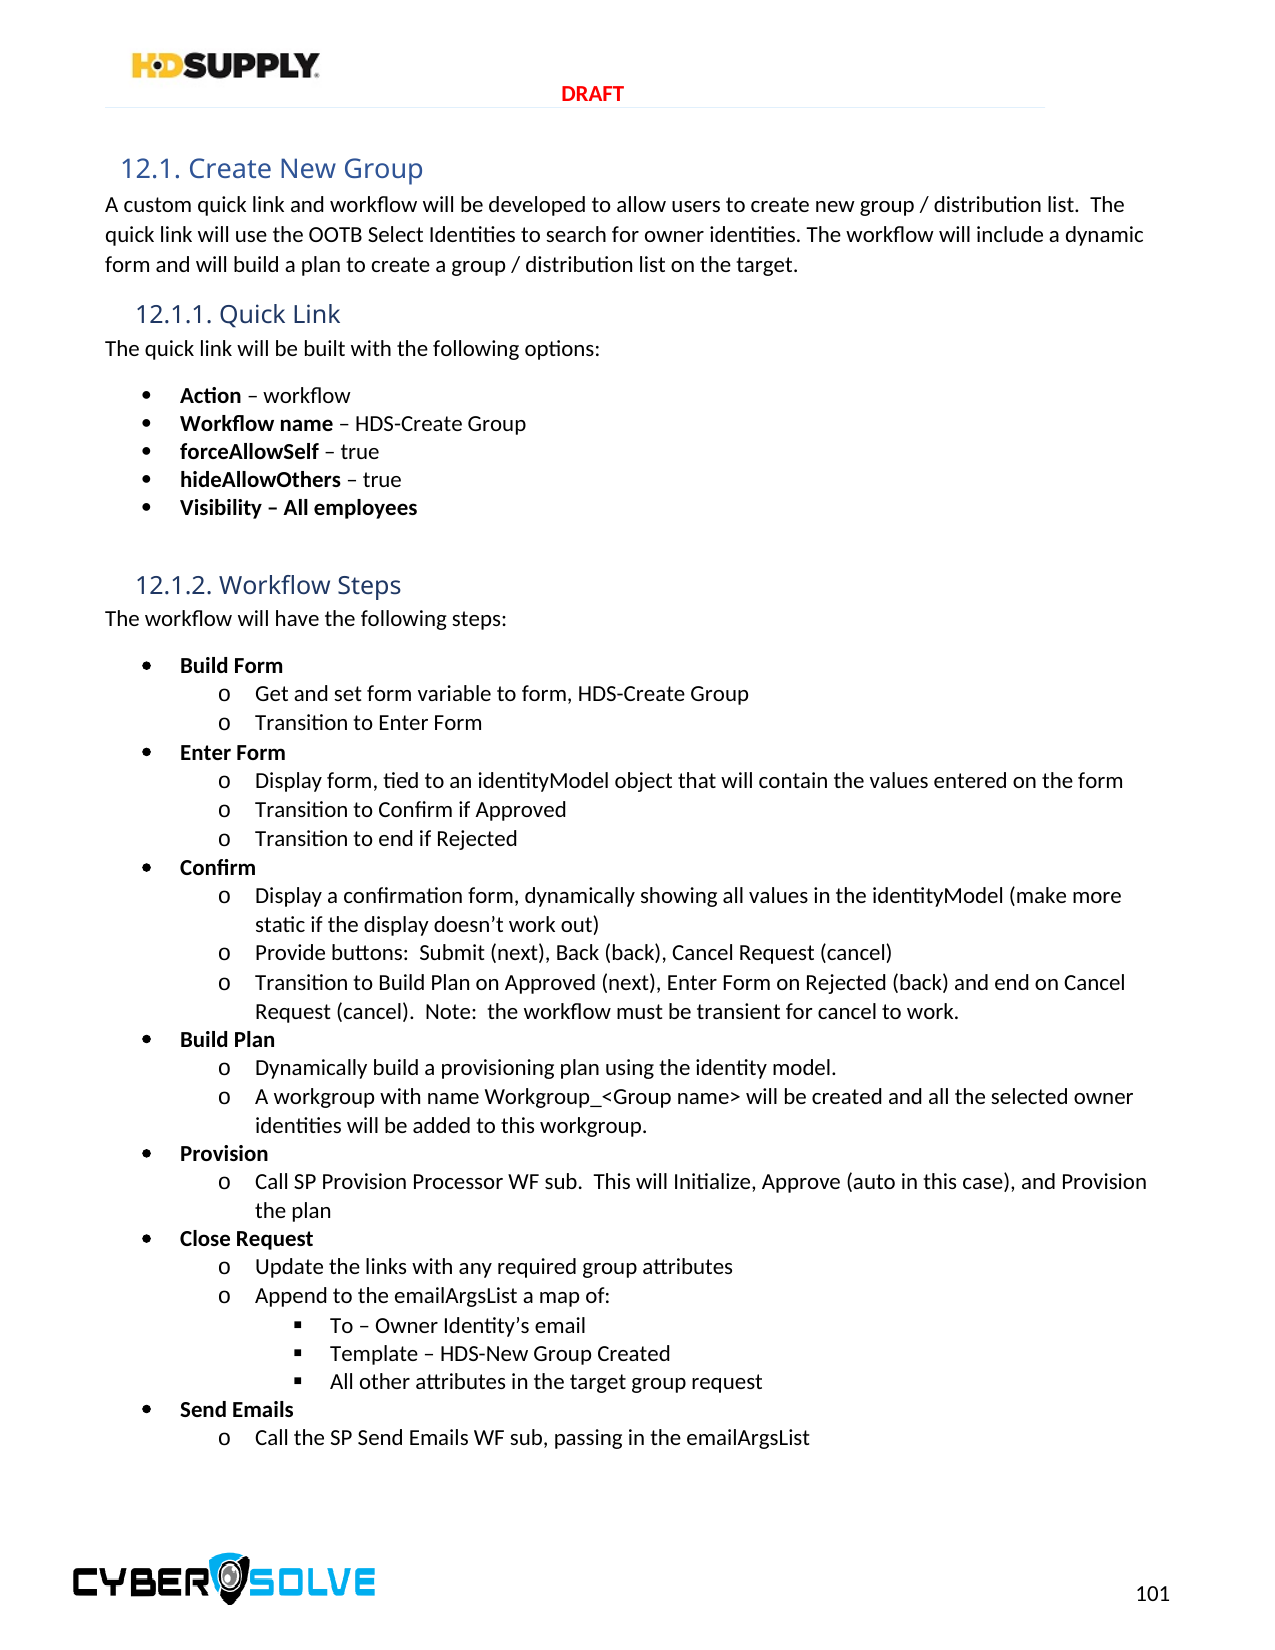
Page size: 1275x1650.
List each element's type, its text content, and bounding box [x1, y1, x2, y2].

list Build Plan [142, 1025, 1170, 1053]
list Get and set form variable to form, HDS-Create Group [217, 679, 1170, 708]
list To – Owner Identity’s email [292, 1311, 1170, 1339]
subtitle Quick Link [135, 297, 1170, 331]
list Append to the emailArgsList a map of: [217, 1282, 1170, 1311]
subtitle Create New Group [120, 150, 1170, 187]
list Visibility – All employees [142, 493, 1170, 521]
list Template – HDS-New Group Created [292, 1339, 1170, 1367]
list A workgroup with name Workgroup_<Group name> will be created and all the selected owner identities will be added to this workgroup. [217, 1082, 1170, 1139]
list Call SP Provision Processor WF sub. This will Initialize, Approve (auto in this case), and Provision the plan [217, 1167, 1170, 1224]
list Action – workflow [142, 381, 1170, 409]
list Dynamically build a provisioning plan using the identity model. [217, 1053, 1170, 1082]
text The quick link will be built with the following options: [105, 334, 1170, 362]
list Confirm [142, 853, 1170, 881]
list Provision [142, 1139, 1170, 1167]
text A custom quick link and workflow will be developed to allow users to create new group / distribution list. The quick link will use the OOTB Select Identities to search for owner identities. The workflow will include a dynamic form and will build a plan to create a group / distribution list on the target. [105, 190, 1170, 278]
list Build Form [142, 651, 1170, 679]
list hideAllowOthers – true [142, 465, 1170, 493]
list Update the links with any required group attributes [217, 1252, 1170, 1282]
list Transition to Confirm if Approved [217, 795, 1170, 824]
list Provide buttons: Submit (next), Back (back), Cancel Request (cancel) [217, 938, 1170, 968]
list Display form, tied to an identityModel object that will contain the values entered on the form [217, 766, 1170, 795]
list Transition to end if Rejected [217, 824, 1170, 853]
list Transition to Build Plan on Approved (next), Enter Form on Rejected (back) and end on Cancel Request (cancel). Note: the workflow must be transient for cancel to work. [217, 968, 1170, 1025]
text The workflow will have the following steps: [105, 604, 1170, 632]
list All other attributes in the target group request [292, 1367, 1170, 1395]
list Transition to Enter Form [217, 708, 1170, 738]
list Call the SP Send Emails WF sub, passing in the emailArgsList [217, 1423, 1170, 1452]
subtitle Workflow Steps [135, 568, 1170, 602]
list forceAllowSelf – true [142, 437, 1170, 465]
list Send Emails [142, 1395, 1170, 1423]
list Enter Form [142, 738, 1170, 766]
list Workflow name – HDS-Create Group [142, 409, 1170, 437]
list Close Request [142, 1224, 1170, 1252]
list Display a confirmation form, dynamically showing all values in the identityModel (make more static if the display doesn’t work out) [217, 881, 1170, 938]
picture [110, 30, 344, 102]
